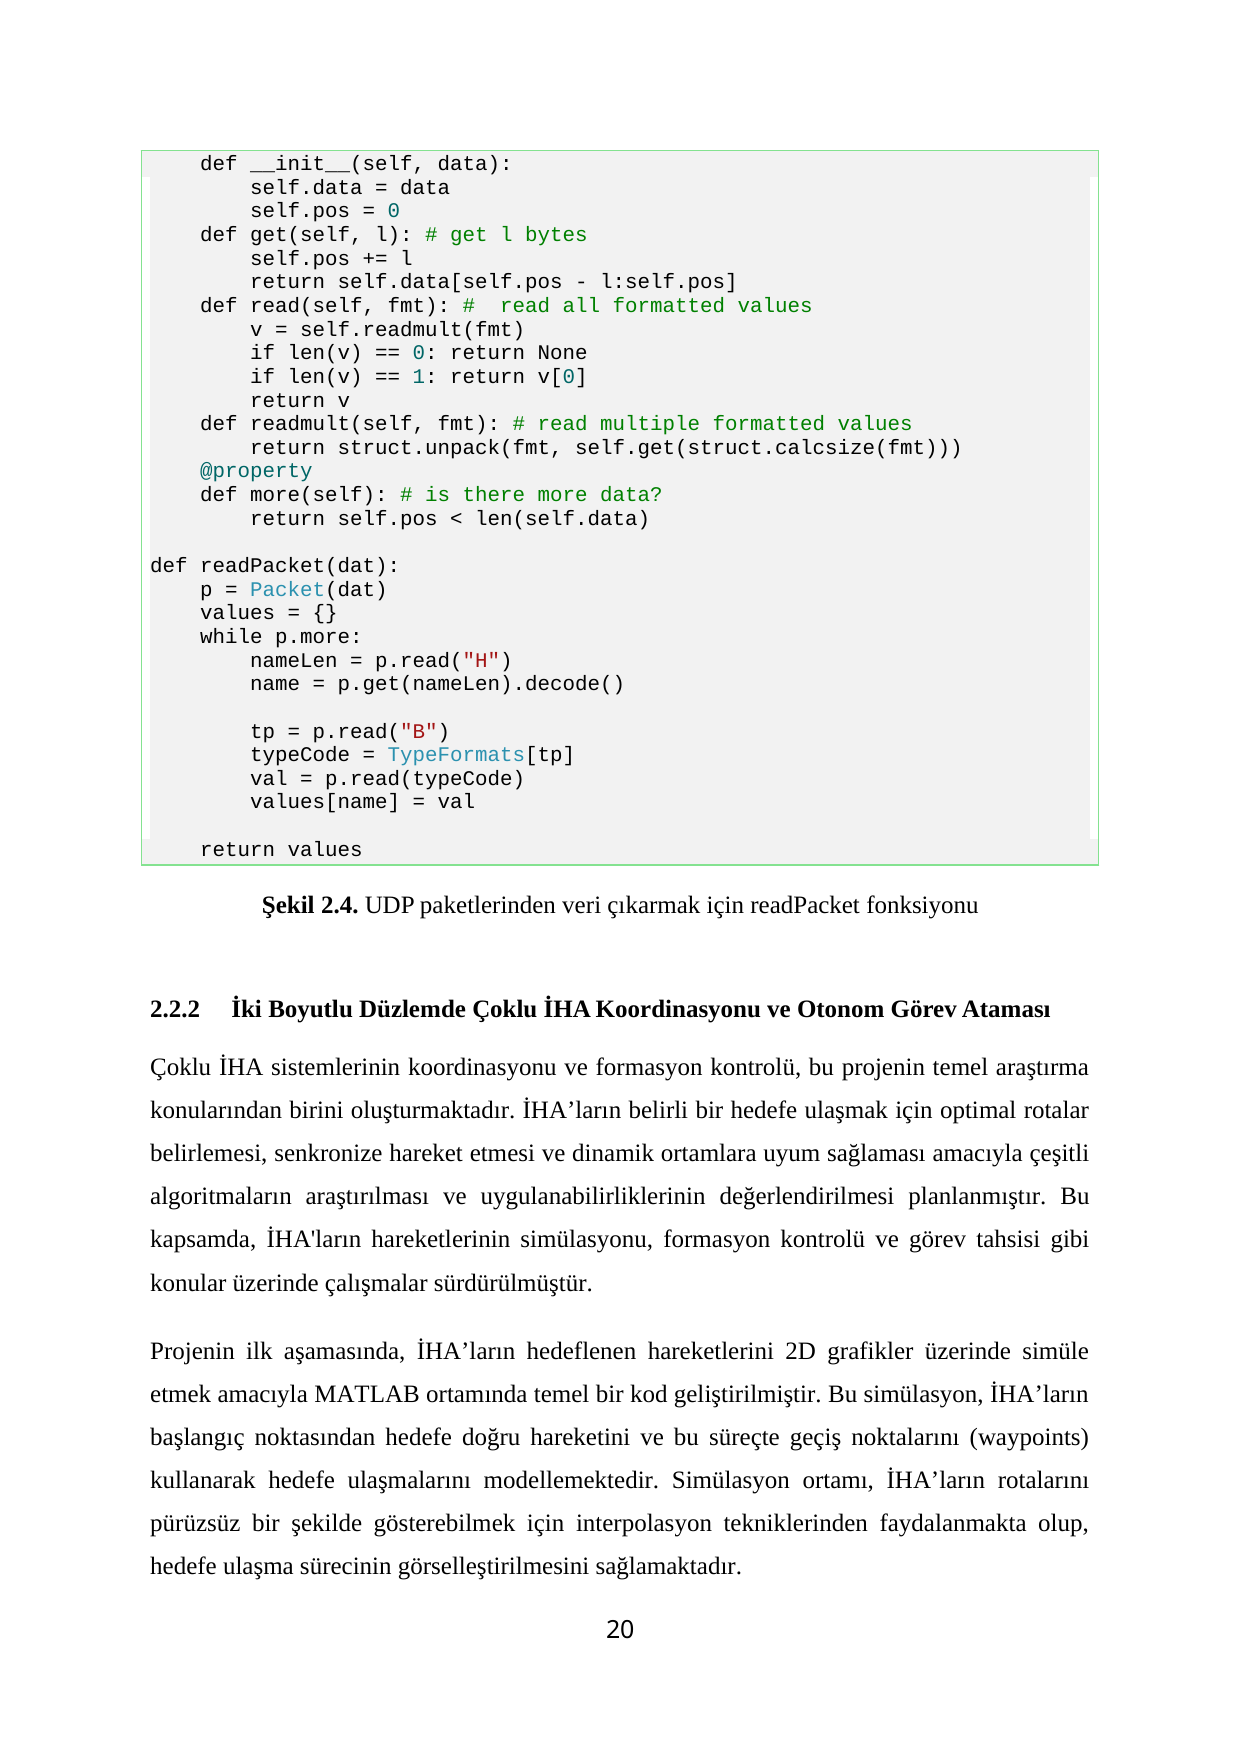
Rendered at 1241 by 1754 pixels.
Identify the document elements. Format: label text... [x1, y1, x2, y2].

text @property [150, 461, 1090, 484]
text return struct.unpack(fmt, self.get(struct.calcsize(fmt))) [150, 437, 1090, 461]
text if len(v) == 0: return None [150, 342, 1090, 366]
text values = {} [150, 602, 1090, 626]
text val = p.read(typeCode) [150, 768, 1090, 792]
text tp = p.read("B") [150, 721, 1090, 744]
text return values [142, 836, 1098, 864]
text p = Packet(dat) [150, 579, 1090, 602]
text def more(self): # is there more data? [150, 484, 1090, 508]
text nameLen = p.read("H") [150, 650, 1090, 673]
text def readmult(self, fmt): # read multiple formatted values [150, 413, 1090, 437]
text def get(self, l): # get l bytes [150, 224, 1090, 248]
list Çoklu İHA sistemlerinin koordinasyonu ve formasyon kontrolü, bu projenin temel araştırma konularından birini oluşturmaktadır. İHA’ların belirli bir hedefe ulaşmak için optimal rotalar belirlemesi, senkronize hareket etmesi ve dinamik ortamlara uyum sağlaması amacıyla çeşitli algoritmaların araştırılması ve uygulanabilirliklerinin değerlendirilmesi planlanmıştır. Bu kapsamda, İHA'ların hareketlerinin simülasyonu, formasyon kontrolü ve görev tahsisi gibi konular üzerinde çalışmalar sürdürülmüştür. [150, 1052, 1090, 1296]
subtitle İki Boyutlu Düzlemde Çoklu İHA Koordinasyonu ve Otonom Görev Ataması [150, 994, 1090, 1023]
text self.pos = 0 [150, 200, 1090, 224]
text return self.data[self.pos - l:self.pos] [150, 271, 1090, 295]
text v = self.readmult(fmt) [150, 319, 1090, 342]
text def __init__(self, data): [142, 151, 1098, 177]
list Projenin ilk aşamasında, İHA’ların hedeflenen hareketlerini 2D grafikler üzerinde simüle etmek amacıyla MATLAB ortamında temel bir kod geliştirilmiştir. Bu simülasyon, İHA’ların başlangıç noktasından hedefe doğru hareketini ve bu süreçte geçiş noktalarını (waypoints) kullanarak hedefe ulaşmalarını modellemektedir. Simülasyon ortamı, İHA’ların rotalarını pürüzsüz bir şekilde gösterebilmek için interpolasyon tekniklerinden faydalanmakta olup, hedefe ulaşma sürecinin görselleştirilmesini sağlamaktadır. [150, 1336, 1090, 1580]
text def read(self, fmt): # read all formatted values [150, 295, 1090, 319]
text Şekil 2.4. UDP paketlerinden veri çıkarmak için readPacket fonksiyonu [150, 891, 1090, 919]
text self.data = data [150, 177, 1090, 200]
text typeCode = TypeFormats[tp] [150, 744, 1090, 768]
text return self.pos < len(self.data) [150, 508, 1090, 531]
text values[name] = val [150, 792, 1090, 815]
text while p.more: [150, 626, 1090, 650]
text def readPacket(dat): [150, 555, 1090, 579]
text self.pos += l [150, 248, 1090, 271]
text return v [150, 389, 1090, 413]
text if len(v) == 1: return v[0] [150, 366, 1090, 389]
text name = p.get(nameLen).decode() [150, 673, 1090, 697]
